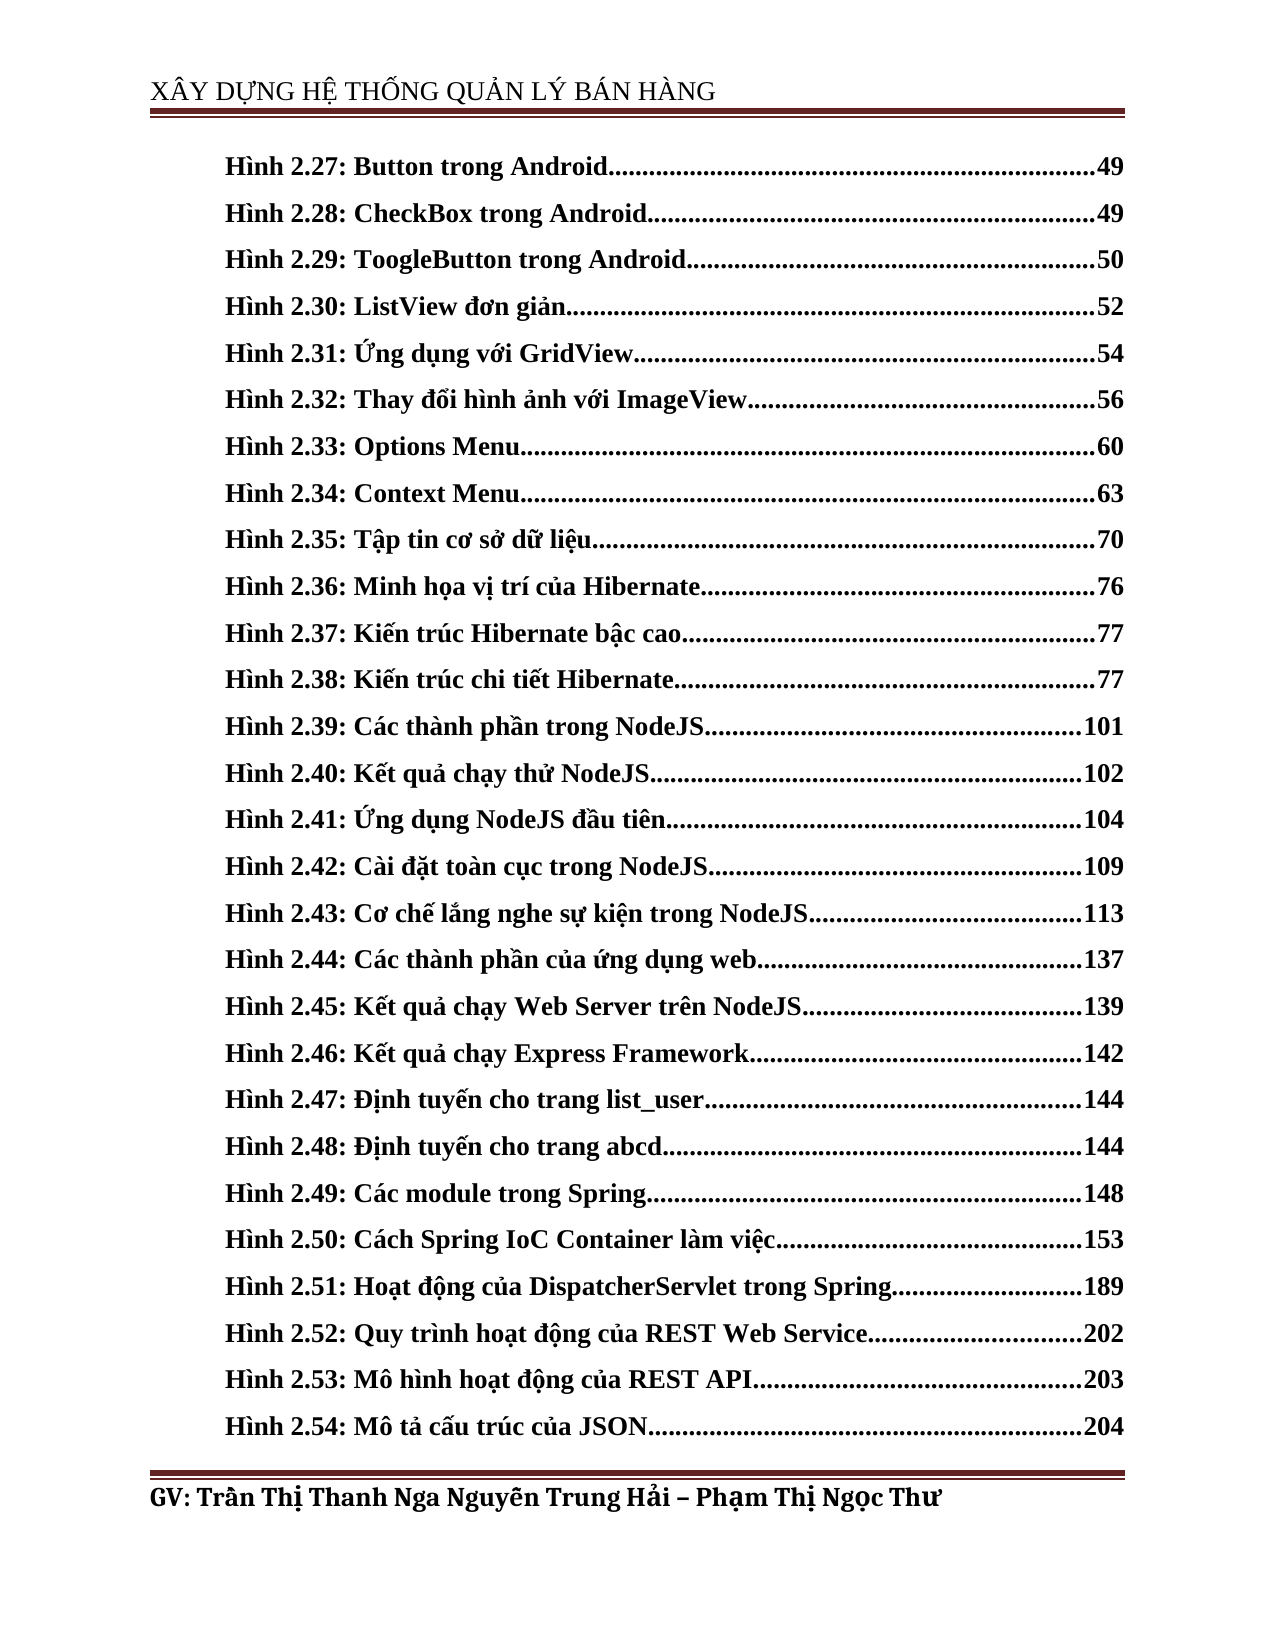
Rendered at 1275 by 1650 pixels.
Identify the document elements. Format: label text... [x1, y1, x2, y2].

text Hình 2.28: CheckBox trong Android 49 [150, 197, 1125, 228]
text Hình 2.45: Kết quả chạy Web Server trên NodeJS 139 [150, 990, 1125, 1021]
text Hình 2.40: Kết quả chạy thử NodeJS 102 [150, 757, 1125, 788]
text Hình 2.48: Định tuyến cho trang abcd 144 [150, 1130, 1125, 1161]
text Hình 2.50: Cách Spring IoC Container làm việc 153 [150, 1223, 1125, 1254]
text Hình 2.47: Định tuyến cho trang list_user 144 [150, 1083, 1125, 1114]
text Hình 2.35: Tập tin cơ sở dữ liệu 70 [150, 523, 1125, 554]
text Hình 2.32: Thay đổi hình ảnh với ImageView 56 [150, 383, 1125, 414]
text Hình 2.52: Quy trình hoạt động của REST Web Service 202 [150, 1317, 1125, 1348]
text Hình 2.37: Kiến trúc Hibernate bậc cao 77 [150, 617, 1125, 648]
text Hình 2.30: ListView đơn giản 52 [150, 290, 1125, 321]
text Hình 2.34: Context Menu 63 [150, 477, 1125, 508]
text Hình 2.29: ToogleButton trong Android 50 [150, 243, 1125, 274]
text Hình 2.38: Kiến trúc chi tiết Hibernate 77 [150, 663, 1125, 694]
text Hình 2.31: Ứng dụng với GridView 54 [150, 337, 1125, 368]
text Hình 2.41: Ứng dụng NodeJS đầu tiên 104 [150, 803, 1125, 834]
text Hình 2.33: Options Menu 60 [150, 430, 1125, 461]
text Hình 2.43: Cơ chế lắng nghe sự kiện trong NodeJS 113 [150, 897, 1125, 928]
text Hình 2.53: Mô hình hoạt động của REST API 203 [150, 1363, 1125, 1394]
text Hình 2.36: Minh họa vị trí của Hibernate 76 [150, 570, 1125, 601]
text Hình 2.44: Các thành phần của ứng dụng web 137 [150, 943, 1125, 974]
text Hình 2.46: Kết quả chạy Express Framework 142 [150, 1037, 1125, 1068]
text Hình 2.49: Các module trong Spring 148 [150, 1177, 1125, 1208]
text Hình 2.27: Button trong Android 49 [150, 150, 1125, 181]
text Hình 2.39: Các thành phần trong NodeJS 101 [150, 710, 1125, 741]
text Hình 2.42: Cài đặt toàn cục trong NodeJS 109 [150, 850, 1125, 881]
text Hình 2.54: Mô tả cấu trúc của JSON 204 [150, 1410, 1125, 1441]
text Hình 2.51: Hoạt động của DispatcherServlet trong Spring 189 [150, 1270, 1125, 1301]
